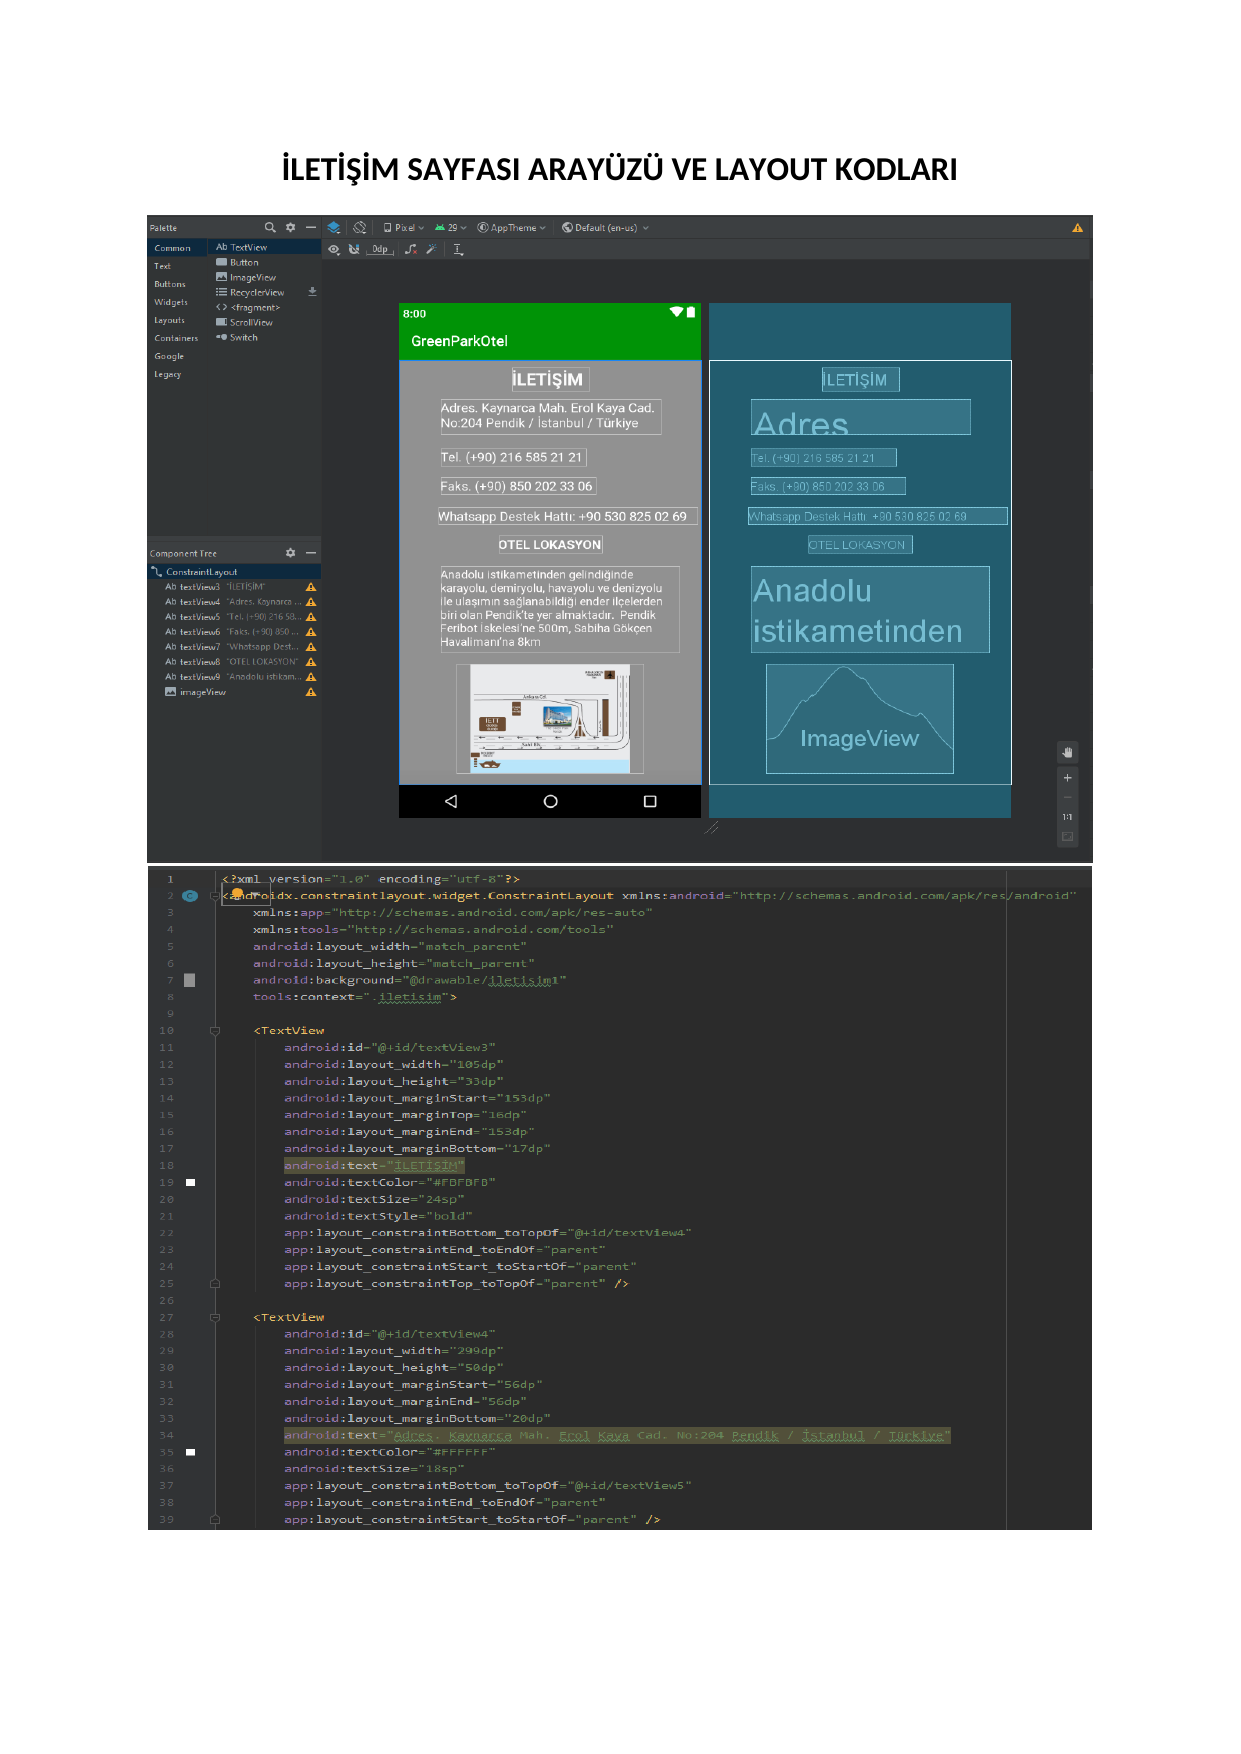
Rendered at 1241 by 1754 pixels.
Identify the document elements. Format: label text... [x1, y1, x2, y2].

picture [148, 866, 1092, 1530]
picture [147, 215, 1093, 863]
text İLETİŞİM SAYFASI ARAYÜZÜ VE LAYOUT KODLARI [148, 148, 1093, 188]
